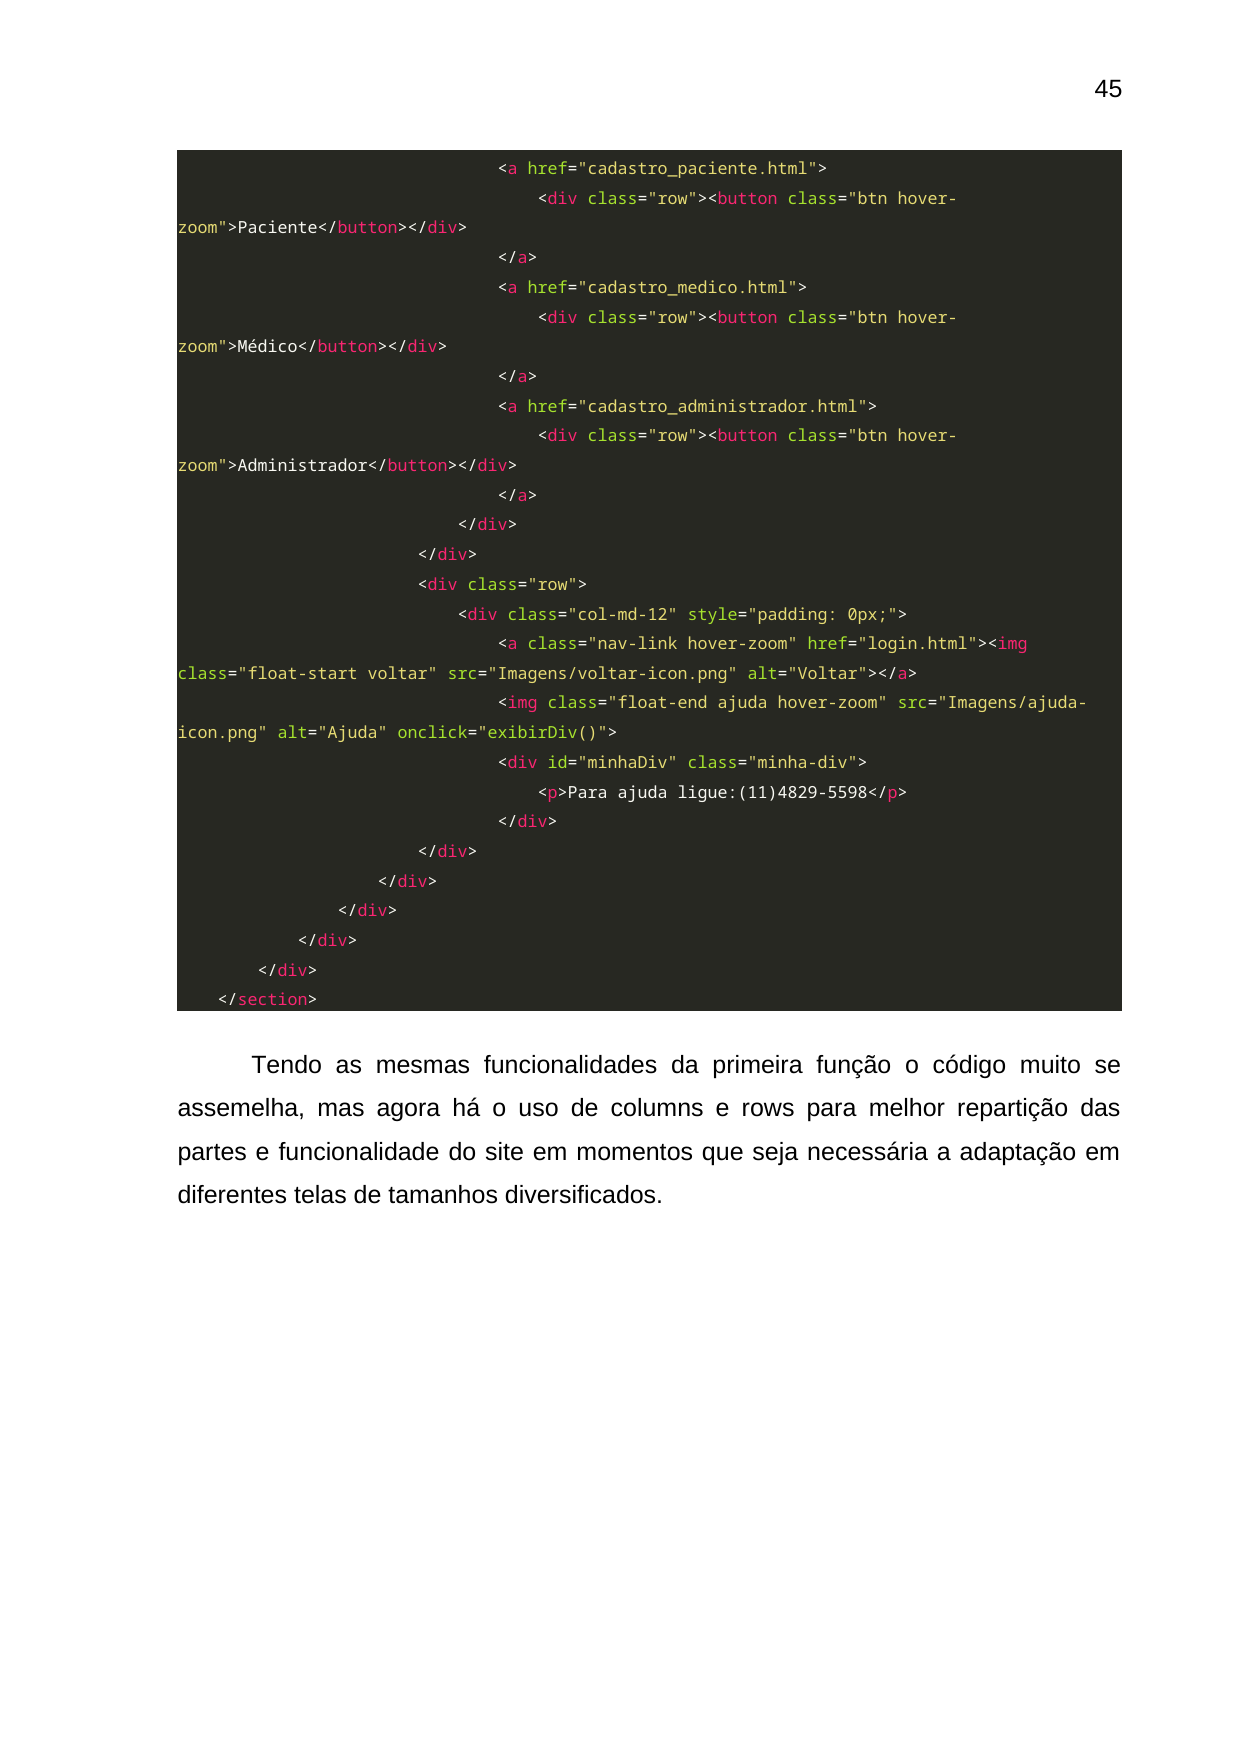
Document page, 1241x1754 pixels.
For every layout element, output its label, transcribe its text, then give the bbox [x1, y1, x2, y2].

text <div class="row"><button class="btn hover-zoom">Paciente</button></div> [177, 179, 1122, 239]
text Tendo as mesmas funcionalidades da primeira função o código muito se assemelha, mas agora há o uso de columns e rows para melhor repartição das partes e funcionalidade do site em momentos que seja necessária a adaptação em diferentes telas de tamanhos diversificados. [177, 1050, 1122, 1208]
text </section> [177, 981, 1122, 1011]
text </a> [177, 358, 1122, 387]
text </a> [177, 239, 1122, 268]
text <img class="float-end ajuda hover-zoom" src="Imagens/ajuda-icon.png" alt="Ajuda" onclick="exibirDiv()"> [177, 684, 1122, 743]
text </a> [177, 476, 1122, 506]
text <p>Para ajuda ligue:(11)4829-5598</p> [177, 773, 1122, 803]
text <div class="row"> [177, 565, 1122, 595]
text <a href="cadastro_administrador.html"> [177, 387, 1122, 417]
text <div class="row"><button class="btn hover-zoom">Administrador</button></div> [177, 417, 1122, 476]
text </div> [177, 862, 1122, 892]
text </div> [177, 536, 1122, 565]
text <a class="nav-link hover-zoom" href="login.html"><img class="float-start voltar" src="Imagens/voltar-icon.png" alt="Voltar"></a> [177, 625, 1122, 684]
text </div> [177, 892, 1122, 922]
text </div> [177, 833, 1122, 862]
text <div class="col-md-12" style="padding: 0px;"> [177, 595, 1122, 625]
text <div class="row"><button class="btn hover-zoom">Médico</button></div> [177, 298, 1122, 358]
text </div> [177, 922, 1122, 951]
text <a href="cadastro_paciente.html"> [177, 150, 1122, 179]
text <a href="cadastro_medico.html"> [177, 268, 1122, 298]
text </div> [177, 951, 1122, 981]
text </div> [177, 506, 1122, 536]
text </div> [177, 803, 1122, 833]
text <div id="minhaDiv" class="minha-div"> [177, 743, 1122, 773]
